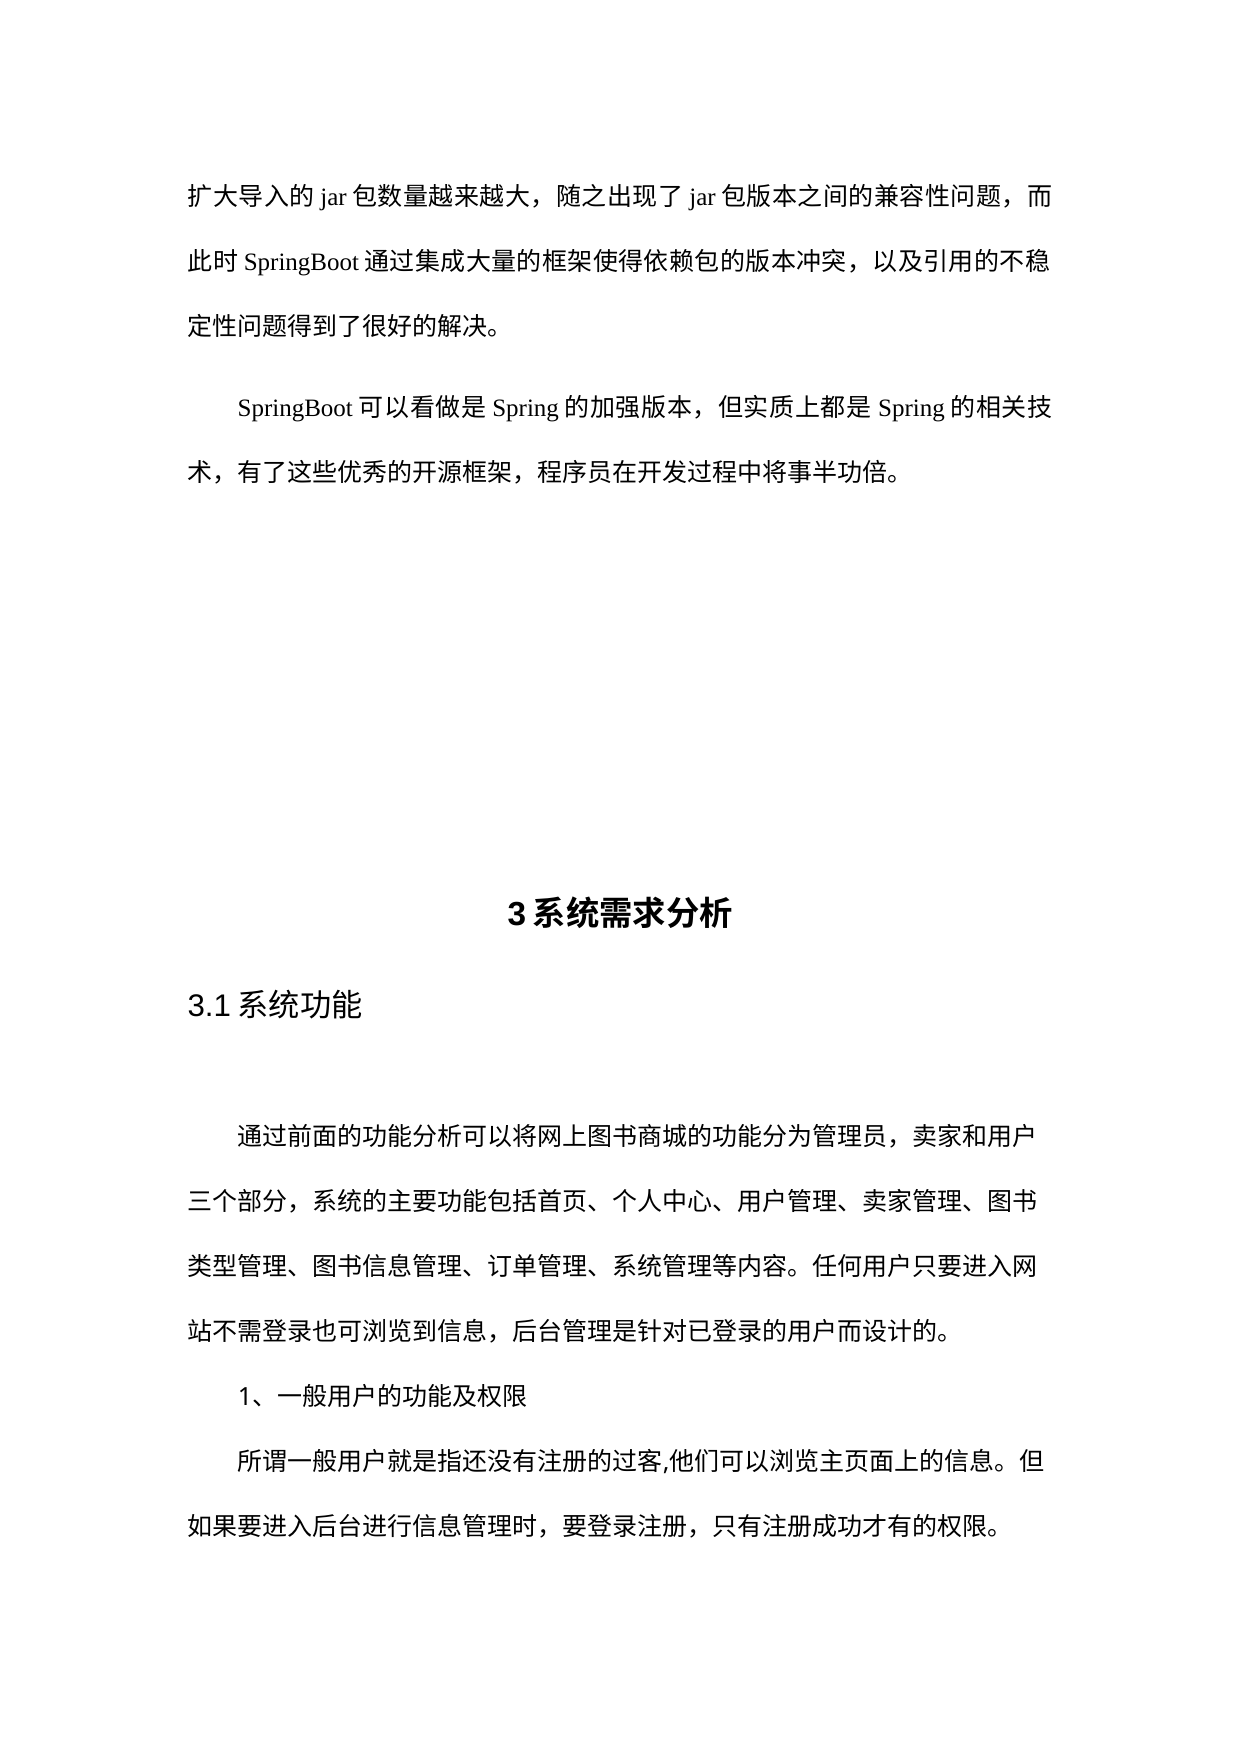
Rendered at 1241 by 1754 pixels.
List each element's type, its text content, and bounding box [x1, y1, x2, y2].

subtitle 3.1系统功能 [187, 970, 1053, 1035]
text 1、一般用户的功能及权限 [187, 1362, 1053, 1427]
text 通过前面的功能分析可以将网上图书商城的功能分为管理员，卖家和用户三个部分，系统的主要功能包括首页、个人中心、用户管理、卖家管理、图书类型管理、图书信息管理、订单管理、系统管理等内容。任何用户只要进入网站不需登录也可浏览到信息，后台管理是针对已登录的用户而设计的。 [187, 1102, 1053, 1362]
subtitle 3系统需求分析 [187, 879, 1053, 944]
text SpringBoot可以看做是Spring的加强版本，但实质上都是Spring的相关技术，有了这些优秀的开源框架，程序员在开发过程中将事半功倍。 [187, 373, 1053, 503]
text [187, 162, 1053, 357]
text 所谓一般用户就是指还没有注册的过客,他们可以浏览主页面上的信息。但如果要进入后台进行信息管理时，要登录注册，只有注册成功才有的权限。 [187, 1427, 1053, 1557]
